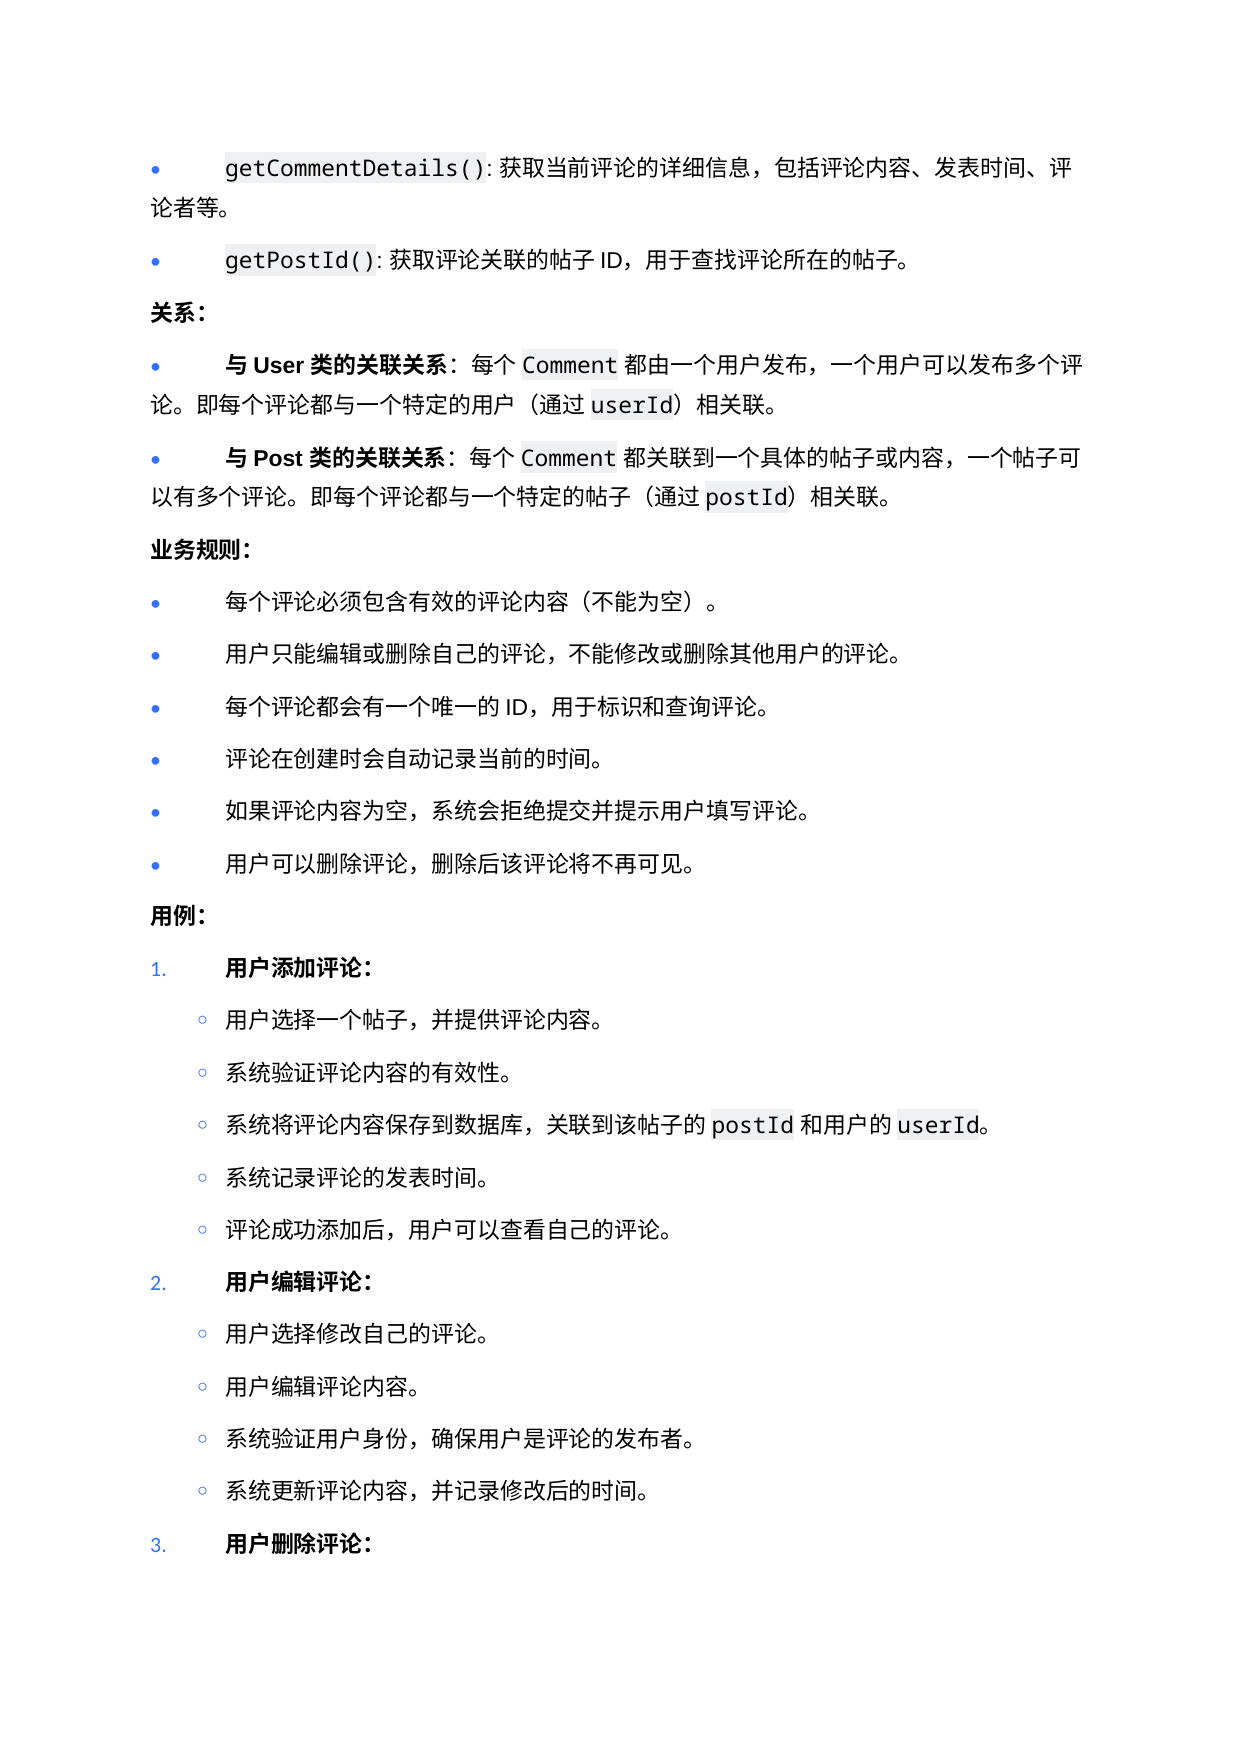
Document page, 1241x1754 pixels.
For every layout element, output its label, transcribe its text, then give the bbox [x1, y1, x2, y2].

list 系统验证评论内容的有效性。 [197, 1055, 1090, 1088]
text 关系： [150, 295, 1090, 328]
list 与 User 类的关联关系：每个 Comment 都由一个用户发布，一个用户可以发布多个评论。即每个评论都与一个特定的用户（通过 userId）相关联。 [150, 347, 1090, 420]
list 用户编辑评论内容。 [197, 1369, 1090, 1402]
list 每个评论必须包含有效的评论内容（不能为空）。 [150, 584, 1090, 617]
list 如果评论内容为空，系统会拒绝提交并提示用户填写评论。 [150, 793, 1090, 826]
list 用户编辑评论： [150, 1264, 1090, 1297]
list 用户选择一个帖子，并提供评论内容。 [197, 1002, 1090, 1036]
list 用户删除评论： [150, 1526, 1090, 1559]
list 与 Post 类的关联关系：每个 Comment 都关联到一个具体的帖子或内容，一个帖子可以有多个评论。即每个评论都与一个特定的帖子（通过 postId）相关联。 [150, 439, 1090, 513]
text 业务规则： [150, 532, 1090, 565]
list getCommentDetails(): 获取当前评论的详细信息，包括评论内容、发表时间、评论者等。 [150, 150, 1090, 223]
text 用例： [150, 898, 1090, 931]
list 用户可以删除评论，删除后该评论将不再可见。 [150, 846, 1090, 879]
list 每个评论都会有一个唯一的 ID，用于标识和查询评论。 [150, 689, 1090, 722]
list 评论在创建时会自动记录当前的时间。 [150, 741, 1090, 774]
list 系统记录评论的发表时间。 [197, 1159, 1090, 1193]
list 用户添加评论： [150, 950, 1090, 983]
list 用户选择修改自己的评论。 [197, 1316, 1090, 1349]
list 用户只能编辑或删除自己的评论，不能修改或删除其他用户的评论。 [150, 636, 1090, 669]
list 系统验证用户身份，确保用户是评论的发布者。 [197, 1421, 1090, 1454]
list getPostId(): 获取评论关联的帖子ID，用于查找评论所在的帖子。 [150, 242, 1090, 276]
list 评论成功添加后，用户可以查看自己的评论。 [197, 1212, 1090, 1245]
list 系统将评论内容保存到数据库，关联到该帖子的 postId 和用户的 userId。 [197, 1107, 1090, 1140]
list 系统更新评论内容，并记录修改后的时间。 [197, 1473, 1090, 1506]
